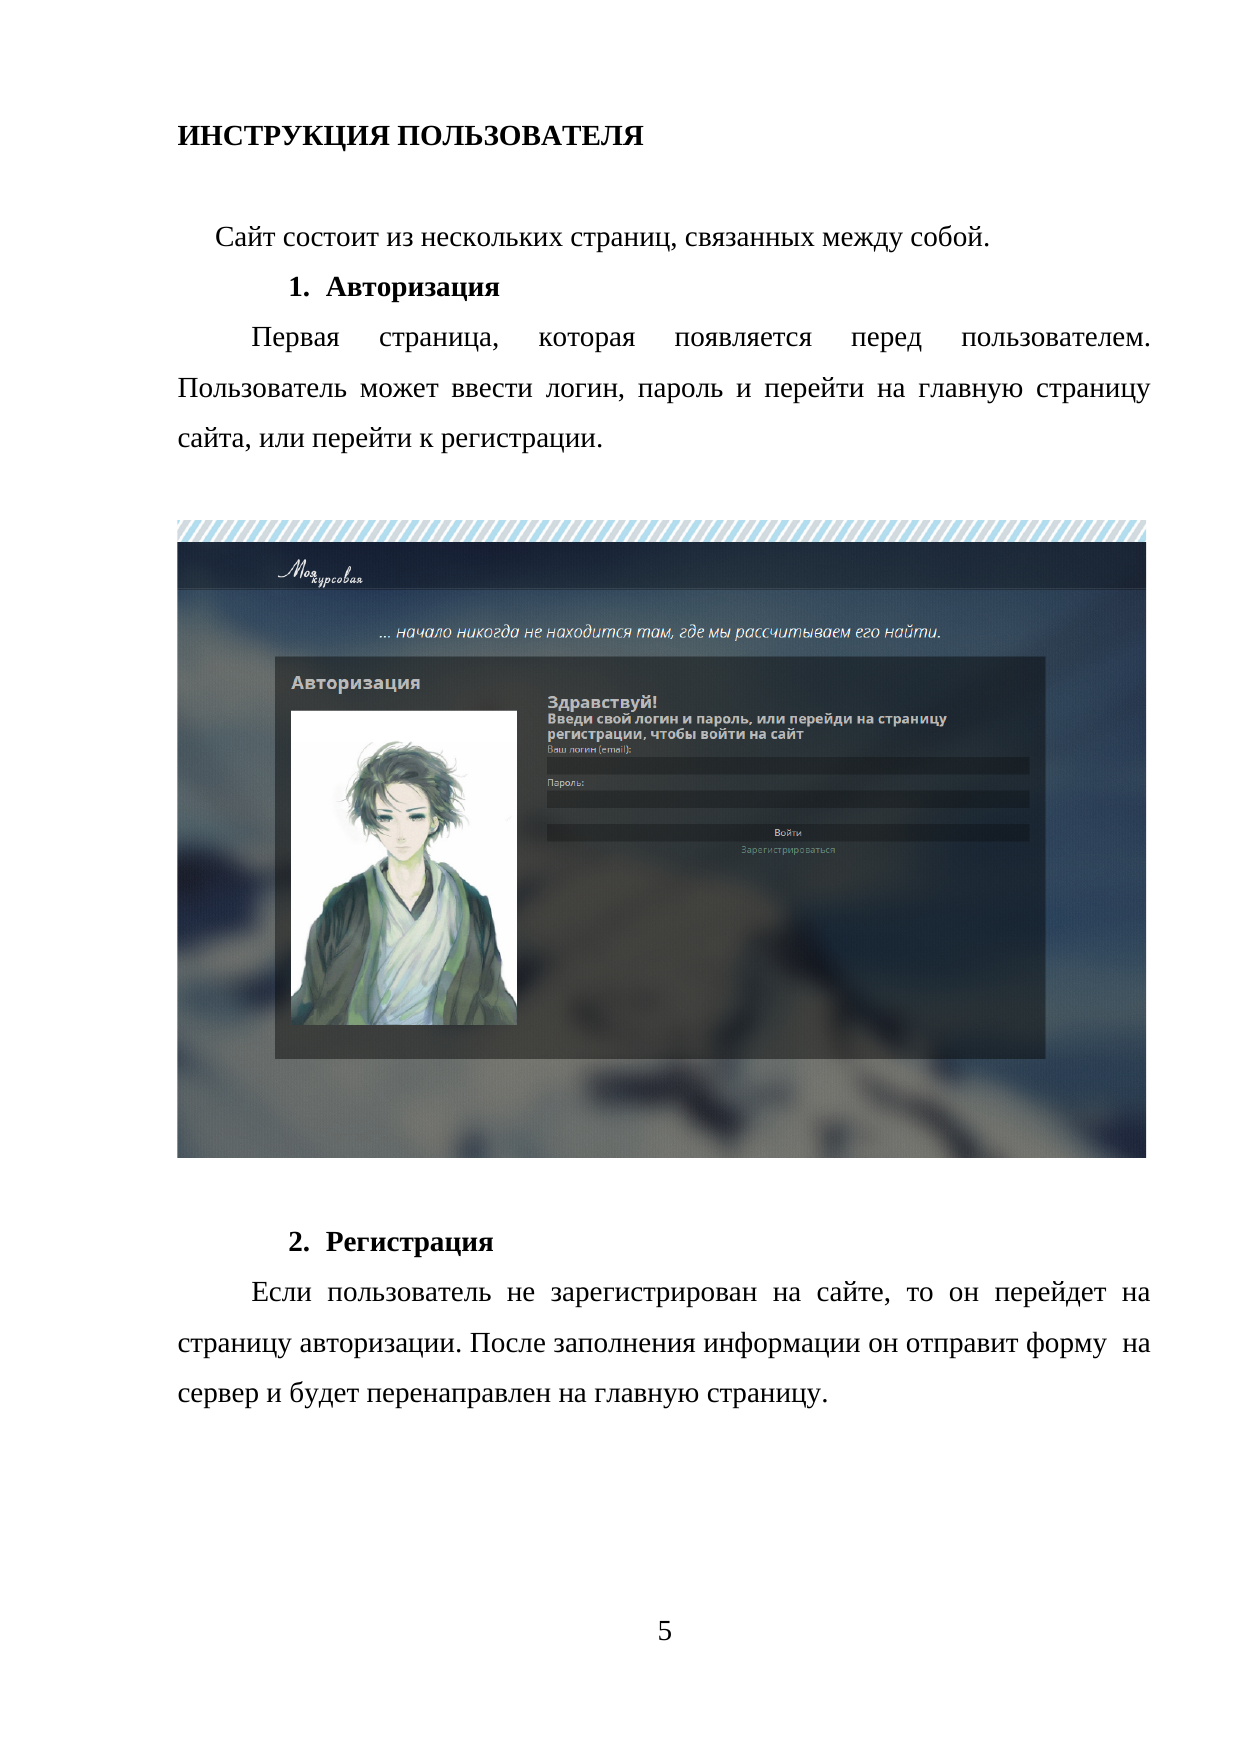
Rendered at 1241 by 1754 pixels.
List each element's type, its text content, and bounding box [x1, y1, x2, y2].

text Сайт состоит из нескольких страниц, связанных между собой. [177, 219, 1152, 252]
list Регистрация [288, 1224, 1152, 1258]
subtitle Инструкция пользователя [177, 118, 1152, 152]
list Авторизация [288, 269, 1152, 303]
text Первая страница, которая появляется перед пользователем. Пользователь может ввести логин, пароль и перейти на главную страницу сайта, или перейти к регистрации. [177, 319, 1152, 453]
text Если пользователь не зарегистрирован на сайте, то он перейдет на страницу авторизации. После заполнения информации он отправит форму на сервер и будет перенаправлен на главную страницу. [177, 1274, 1152, 1409]
picture [177, 520, 1147, 1158]
